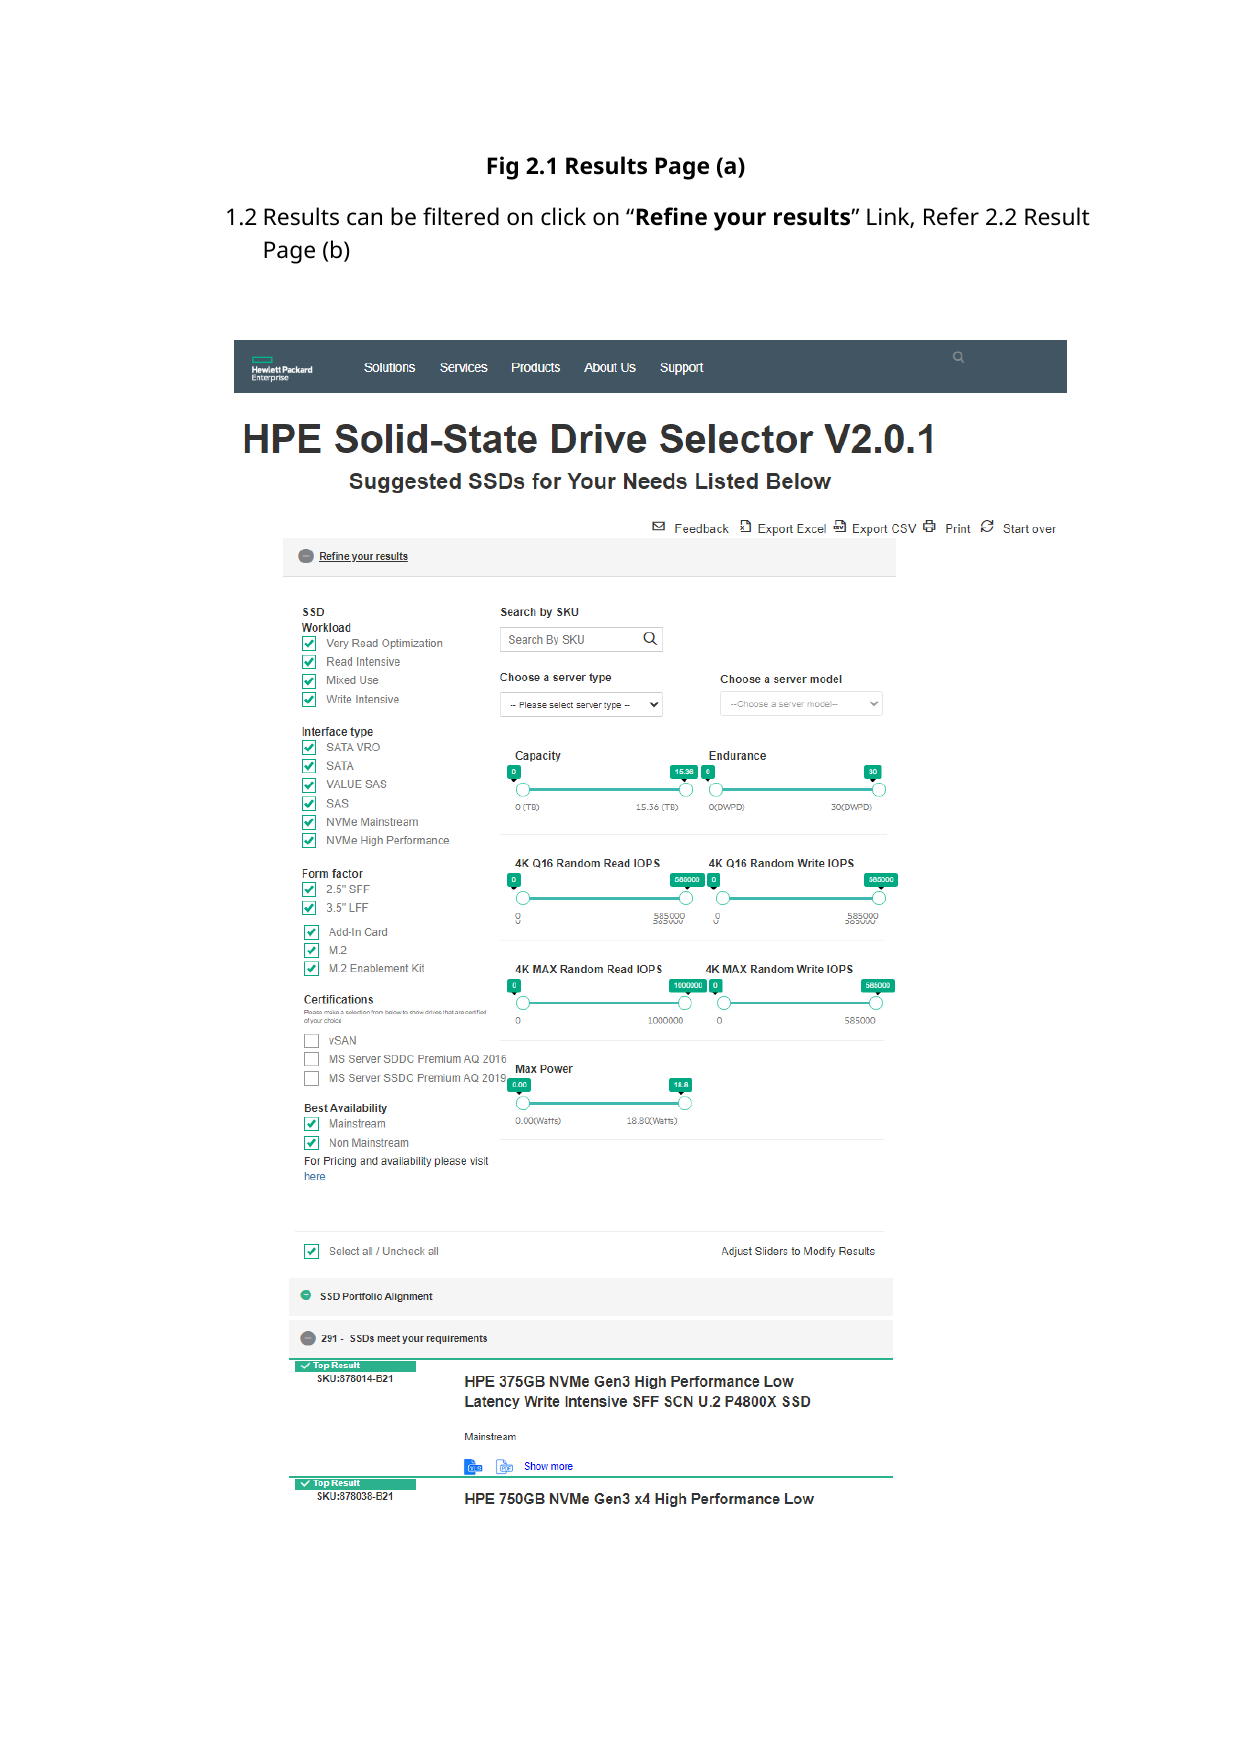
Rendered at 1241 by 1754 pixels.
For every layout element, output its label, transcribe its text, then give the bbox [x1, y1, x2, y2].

text Fig 2.1 Results Page (a) [450, 150, 1090, 181]
picture [234, 340, 1067, 1512]
list Results can be filtered on click on “Refine your results” Link, Refer 2.2 Result Page (b) [225, 200, 1090, 265]
